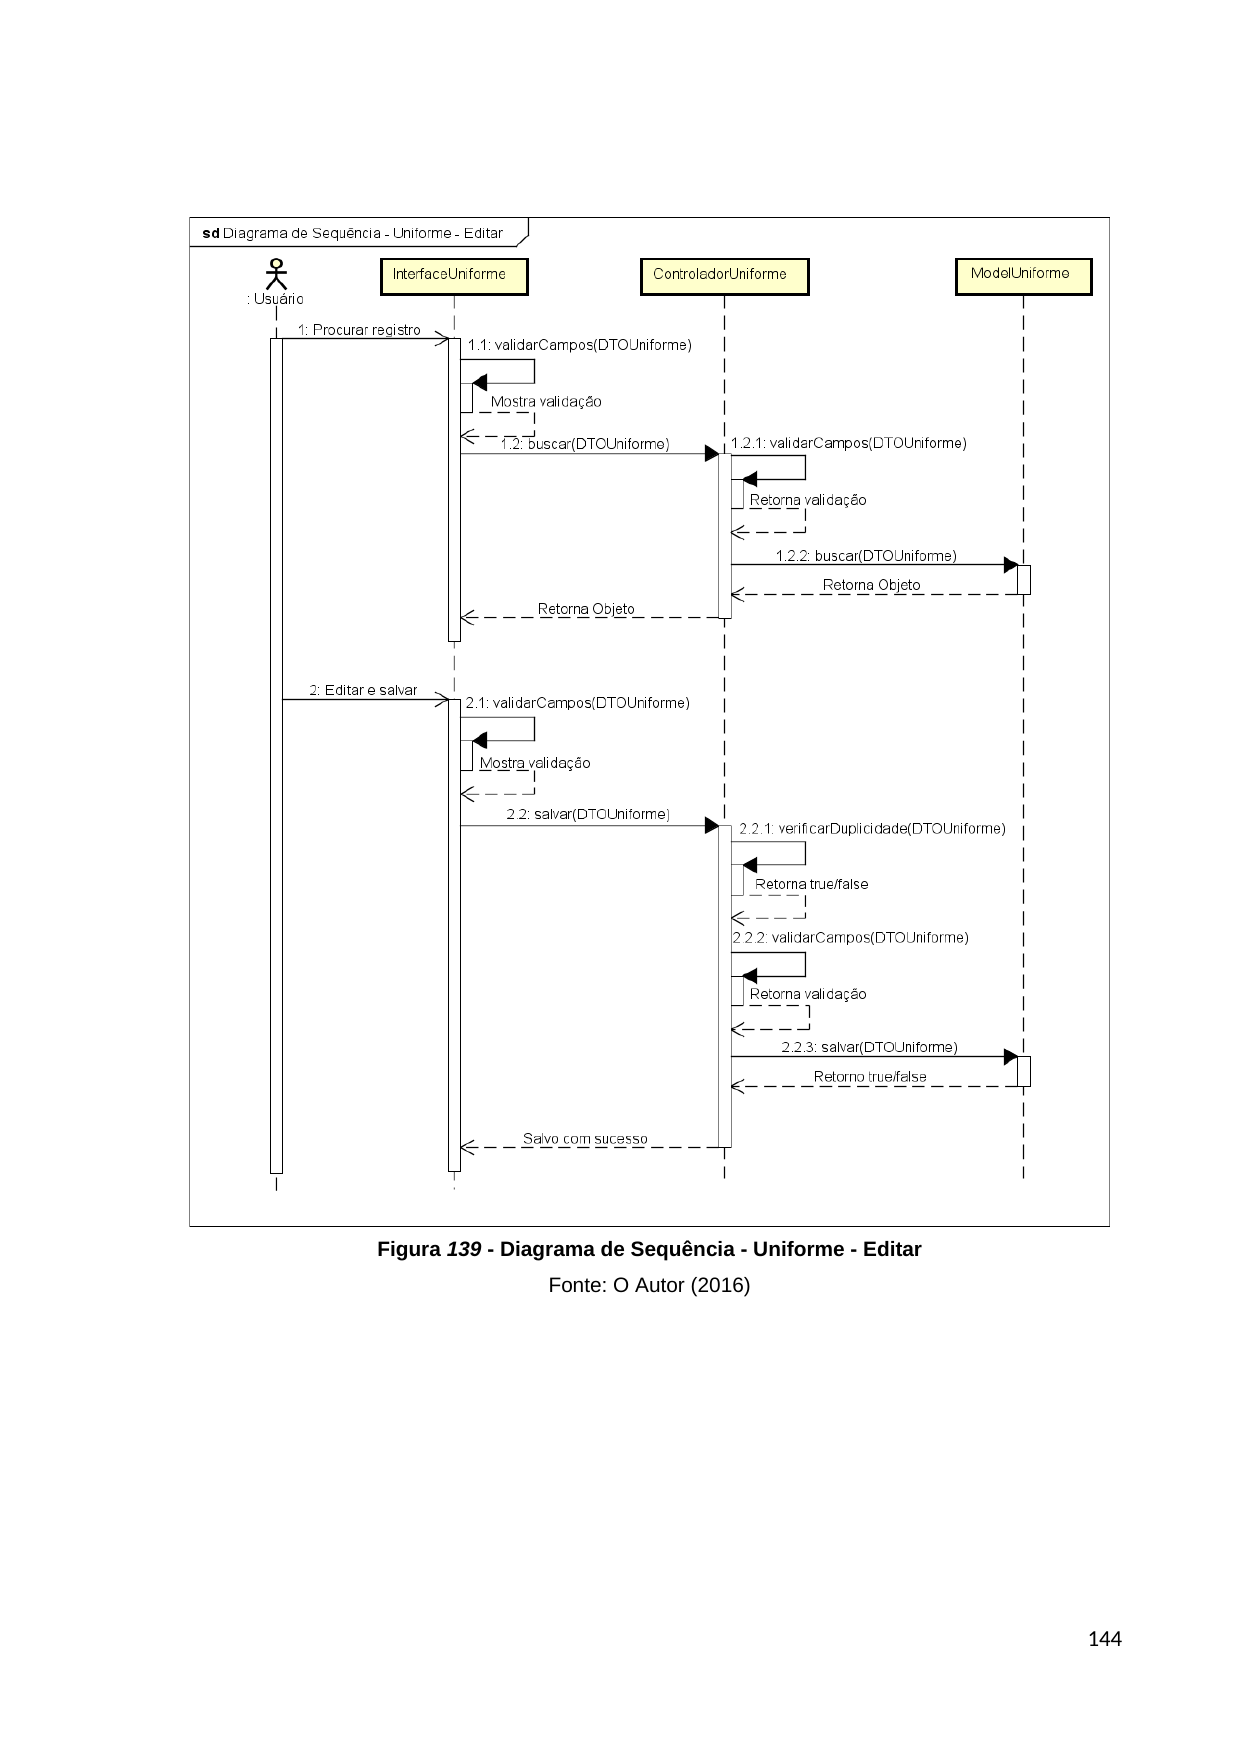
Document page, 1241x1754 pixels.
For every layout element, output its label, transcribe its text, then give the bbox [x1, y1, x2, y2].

text Fonte: O Autor (2016) [177, 1273, 1122, 1297]
picture [177, 206, 1122, 1237]
text Figura 139 - Diagrama de Sequência - Uniforme - Editar [177, 1237, 1122, 1261]
